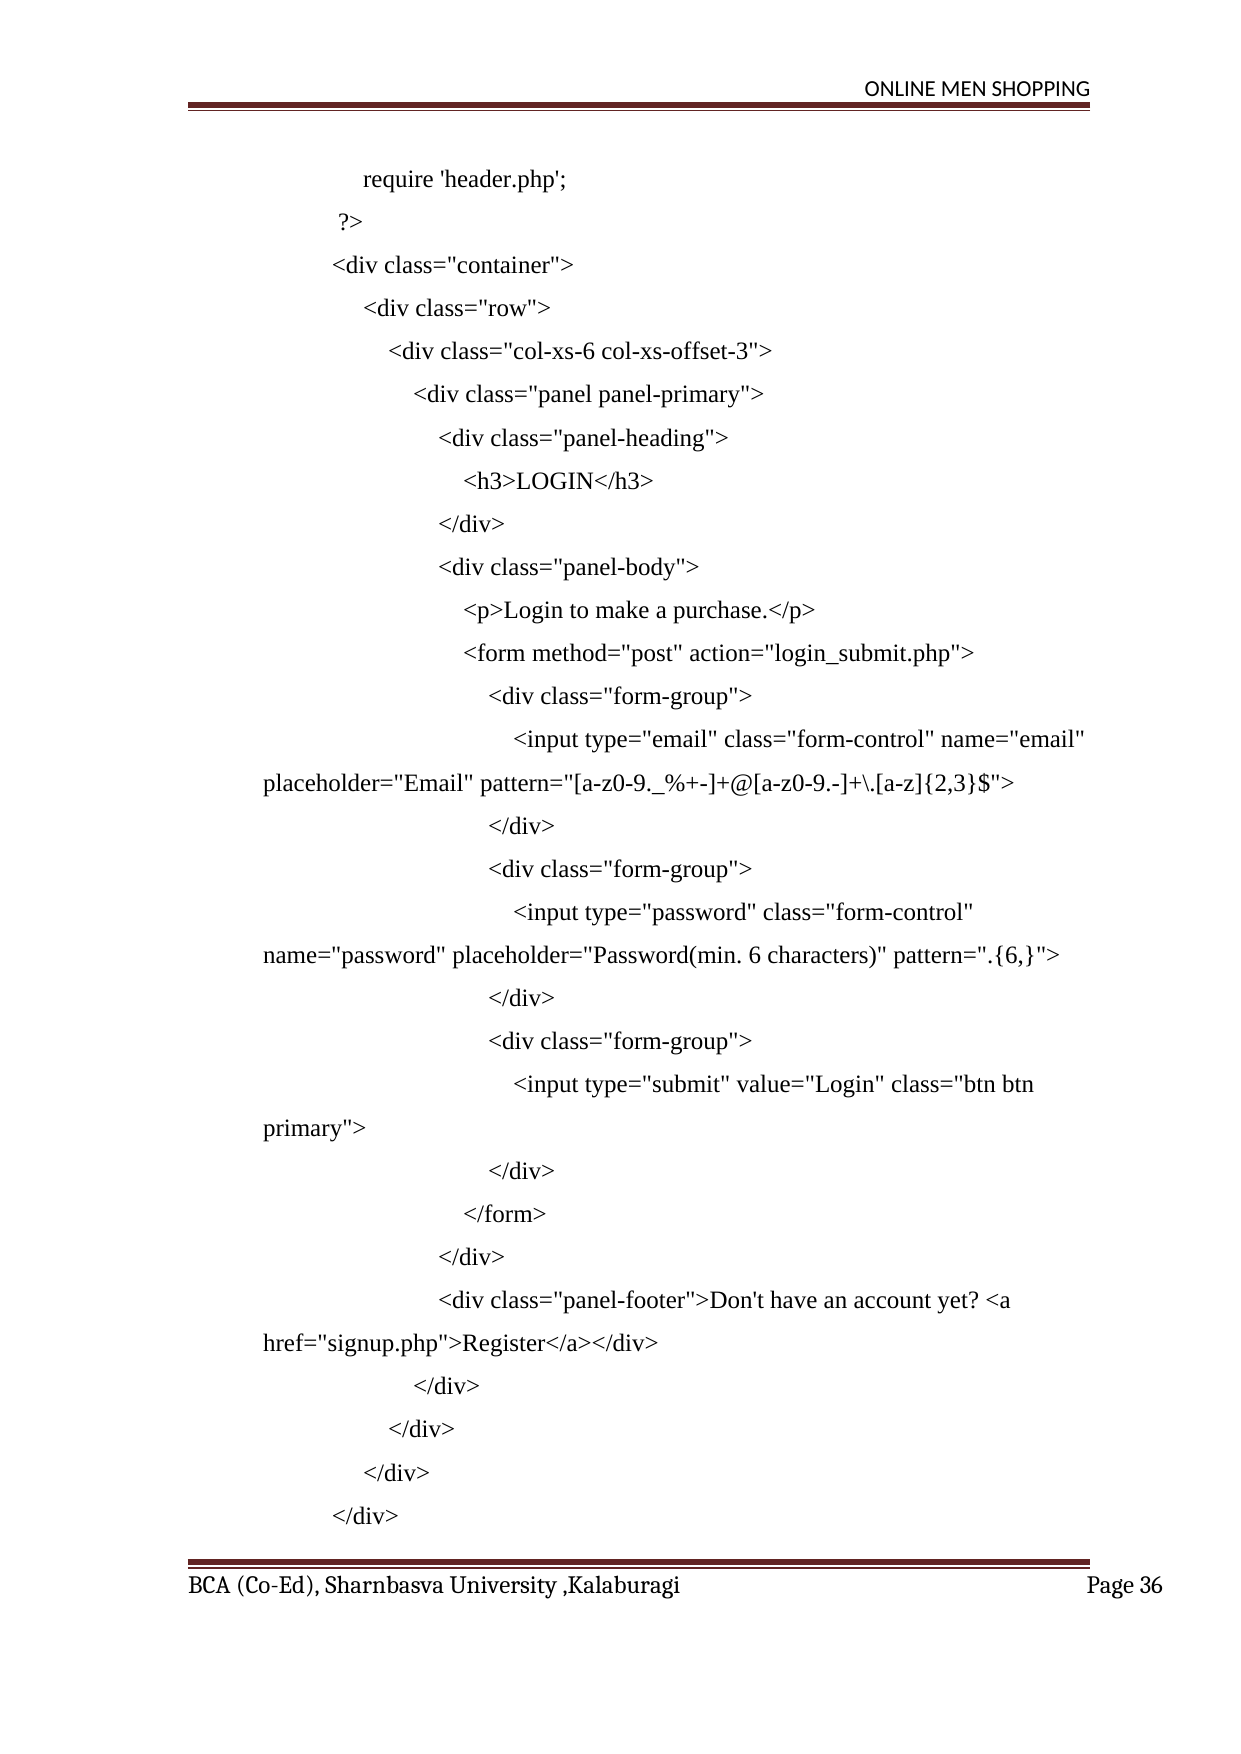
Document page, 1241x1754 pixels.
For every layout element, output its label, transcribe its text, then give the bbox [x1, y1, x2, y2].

list <div class="panel-body"> [263, 552, 1090, 581]
list <div class="panel panel-primary"> [263, 379, 1090, 408]
list <input type="password" class="form-control" name="password" placeholder="Password(min. 6 characters)" pattern=".{6,}"> [263, 897, 1090, 969]
list </form> [263, 1199, 1090, 1228]
list </div> [263, 1501, 1090, 1529]
list <div class="row"> [263, 293, 1090, 322]
list </div> [263, 1414, 1090, 1443]
list </div> [263, 1242, 1090, 1271]
list <div class="col-xs-6 col-xs-offset-3"> [263, 336, 1090, 365]
list </div> [263, 1371, 1090, 1400]
list <div class="form-group"> [263, 854, 1090, 883]
list ?> [263, 207, 1090, 236]
list </div> [263, 811, 1090, 839]
list </div> [263, 983, 1090, 1012]
list require 'header.php'; [263, 164, 1090, 193]
list <div class="panel-footer">Don't have an account yet? <a href="signup.php">Register</a></div> [263, 1285, 1090, 1357]
list <input type="submit" value="Login" class="btn btn primary"> [263, 1069, 1090, 1141]
list </div> [263, 1156, 1090, 1184]
list <div class="container"> [263, 250, 1090, 279]
list <div class="form-group"> [263, 1026, 1090, 1055]
list <input type="email" class="form-control" name="email" placeholder="Email" pattern="[a-z0-9._%+-]+@[a-z0-9.-]+\.[a-z]{2,3}$"> [263, 724, 1090, 796]
list <form method="post" action="login_submit.php"> [263, 638, 1090, 667]
list <h3>LOGIN</h3> [263, 466, 1090, 494]
list </div> [263, 509, 1090, 538]
list <p>Login to make a purchase.</p> [263, 595, 1090, 624]
list <div class="panel-heading"> [263, 423, 1090, 451]
list </div> [263, 1458, 1090, 1486]
list <div class="form-group"> [263, 681, 1090, 710]
